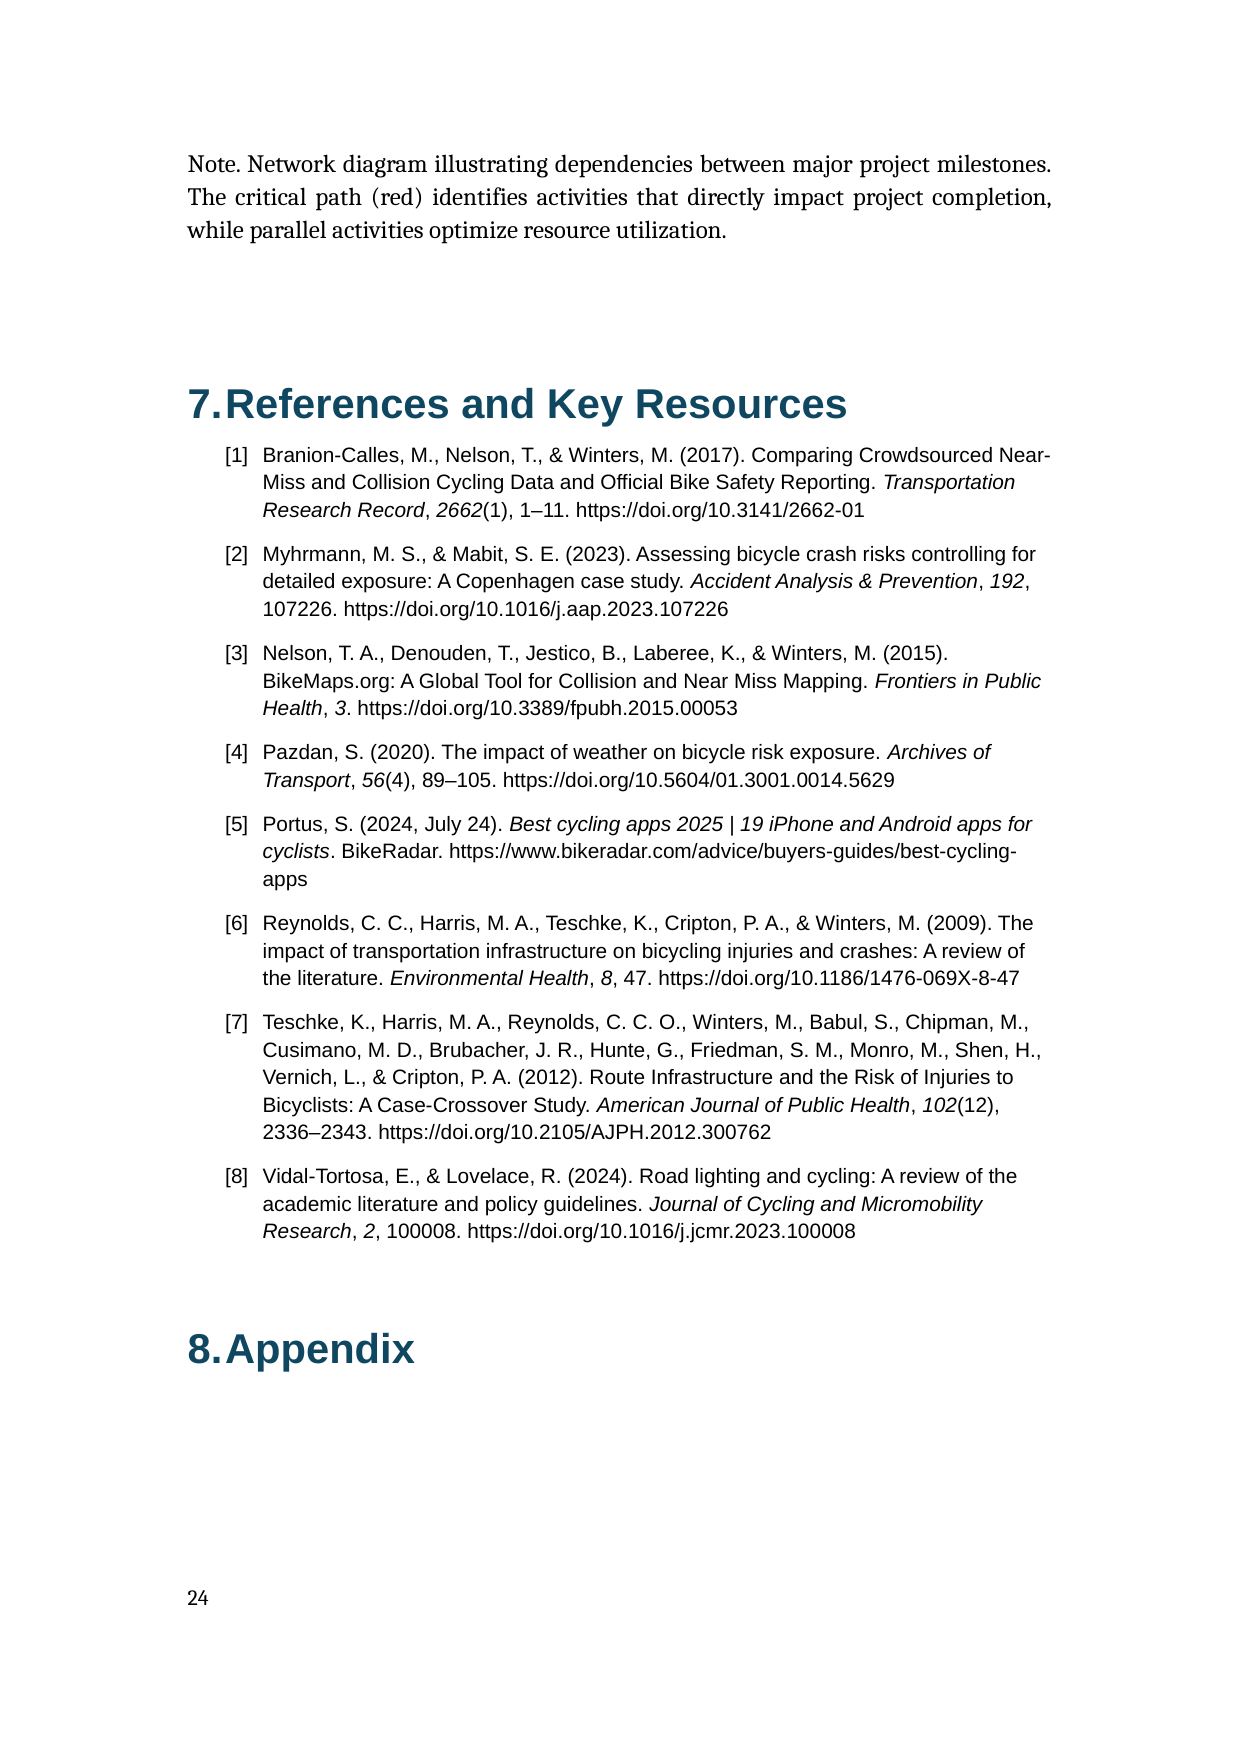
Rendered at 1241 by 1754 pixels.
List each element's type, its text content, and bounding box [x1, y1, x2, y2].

text Branion-Calles, M., Nelson, T., & Winters, M. (2017). Comparing Crowdsourced Near-Miss and Collision Cycling Data and Official Bike Safety Reporting. Transportation Research Record, 2662(1), 1–11. https://doi.org/10.3141/2662-01 [225, 443, 1053, 522]
text Vidal-Tortosa, E., & Lovelace, R. (2024). Road lighting and cycling: A review of the academic literature and policy guidelines. Journal of Cycling and Micromobility Research, 2, 100008. https://doi.org/10.1016/j.jcmr.2023.100008 [225, 1164, 1053, 1243]
text Myhrmann, M. S., & Mabit, S. E. (2023). Assessing bicycle crash risks controlling for detailed exposure: A Copenhagen case study. Accident Analysis & Prevention, 192, 107226. https://doi.org/10.1016/j.aap.2023.107226 [225, 542, 1053, 621]
text Portus, S. (2024, July 24). Best cycling apps 2025 | 19 iPhone and Android apps for cyclists. BikeRadar. https://www.bikeradar.com/advice/buyers-guides/best-cycling-apps [225, 812, 1053, 891]
subtitle References and Key Resources [187, 379, 1053, 427]
text Reynolds, C. C., Harris, M. A., Teschke, K., Cripton, P. A., & Winters, M. (2009). The impact of transportation infrastructure on bicycling injuries and crashes: A review of the literature. Environmental Health, 8, 47. https://doi.org/10.1186/1476-069X-8-47 [225, 911, 1053, 990]
text Pazdan, S. (2020). The impact of weather on bicycle risk exposure. Archives of Transport, 56(4), 89–105. https://doi.org/10.5604/01.3001.0014.5629 [225, 740, 1053, 792]
text Teschke, K., Harris, M. A., Reynolds, C. C. O., Winters, M., Babul, S., Chipman, M., Cusimano, M. D., Brubacher, J. R., Hunte, G., Friedman, S. M., Monro, M., Shen, H., Vernich, L., & Cripton, P. A. (2012). Route Infrastructure and the Risk of Injuries to Bicyclists: A Case-Crossover Study. American Journal of Public Health, 102(12), 2336–2343. https://doi.org/10.2105/AJPH.2012.300762 [225, 1010, 1053, 1144]
text Nelson, T. A., Denouden, T., Jestico, B., Laberee, K., & Winters, M. (2015). BikeMaps.org: A Global Tool for Collision and Near Miss Mapping. Frontiers in Public Health, 3. https://doi.org/10.3389/fpubh.2015.00053 [225, 641, 1053, 720]
text Note. Network diagram illustrating dependencies between major project milestones. The critical path (red) identifies activities that directly impact project completion, while parallel activities optimize resource utilization. [187, 150, 1053, 245]
subtitle Appendix [187, 1325, 1053, 1373]
